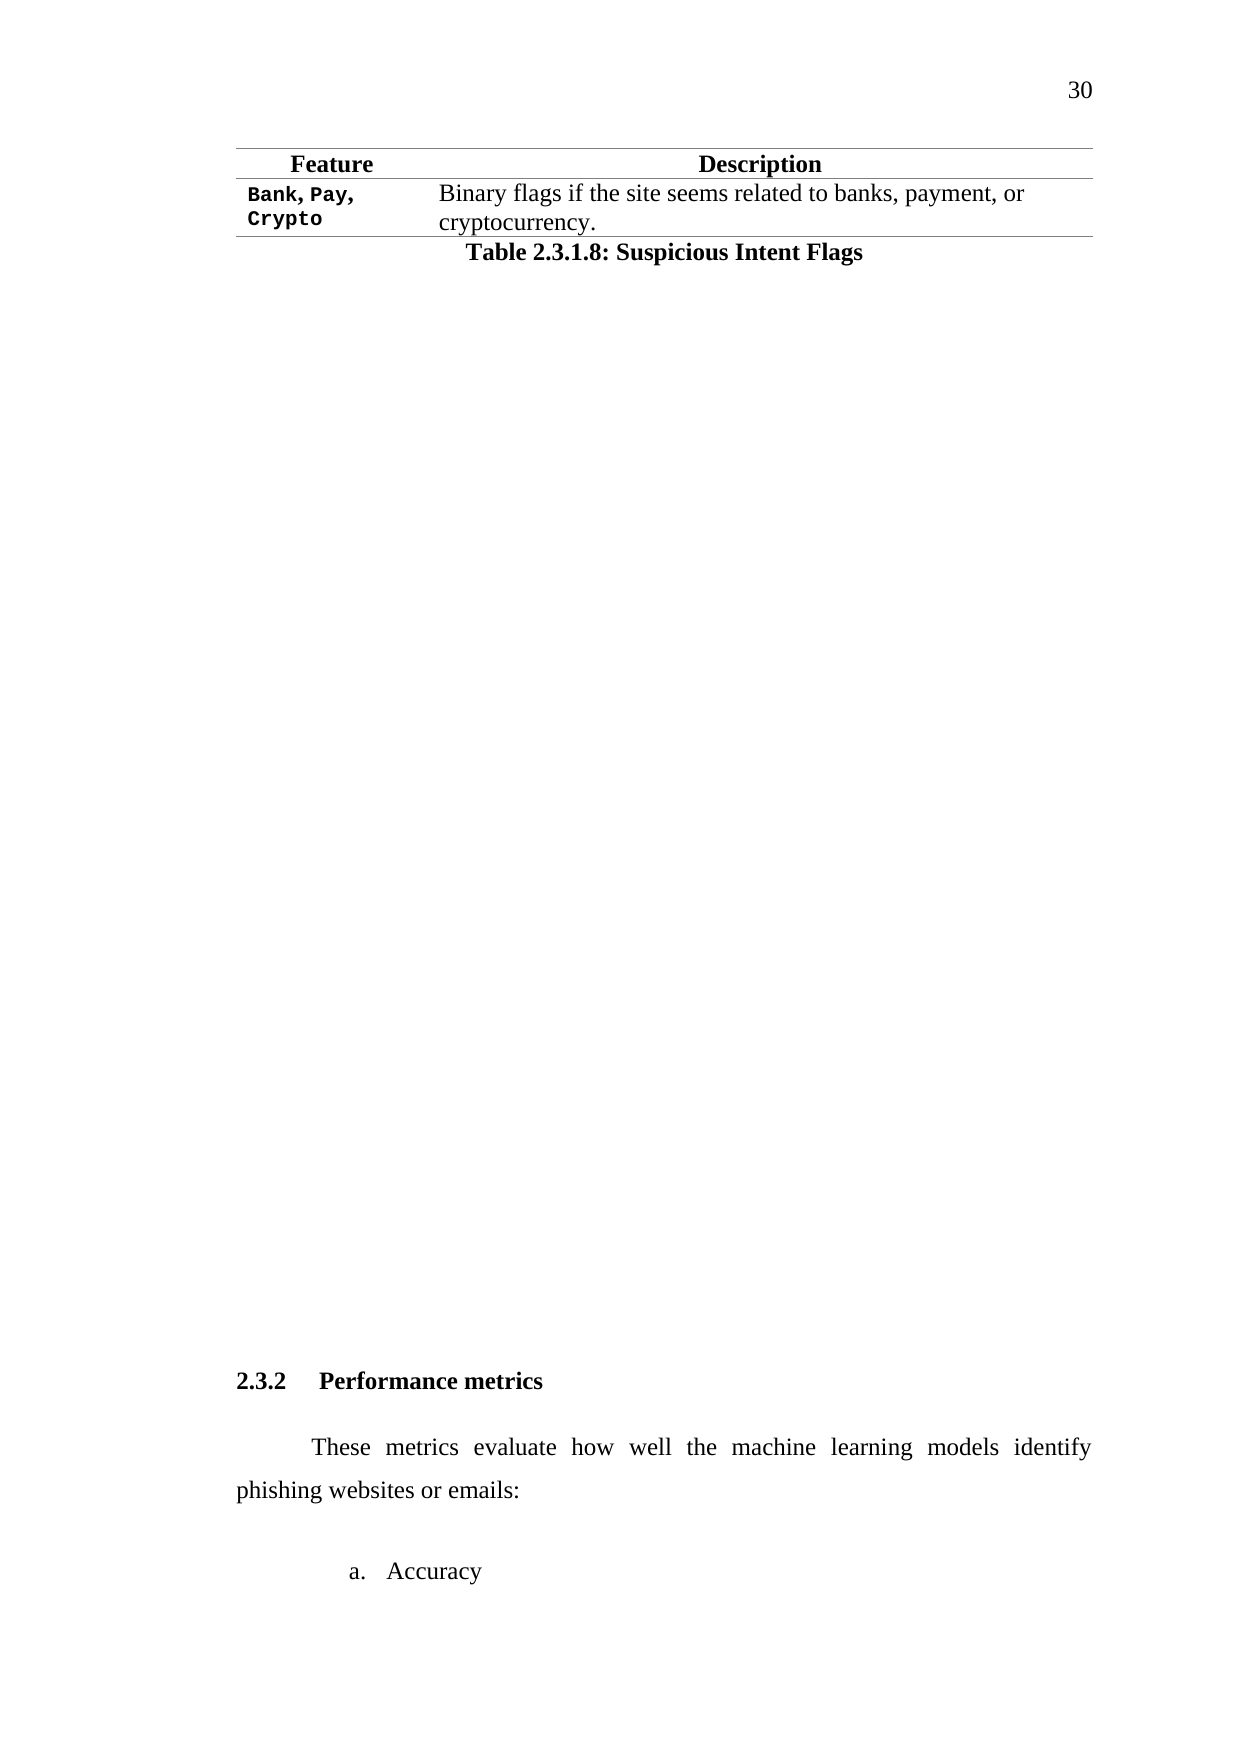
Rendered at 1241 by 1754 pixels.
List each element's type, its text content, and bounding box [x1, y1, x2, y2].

text Table 2.3.1.8: Suspicious Intent Flags [236, 237, 1092, 266]
list Accuracy [349, 1556, 1092, 1584]
subtitle Performance metrics [236, 1366, 1092, 1394]
table_cell Binary flags if the site seems related to banks, payment, or cryptocurrency. [428, 179, 1093, 236]
text These metrics evaluate how well the machine learning models identify phishing websites or emails: [236, 1432, 1092, 1504]
table_cell Bank, Pay, Crypto [236, 179, 427, 236]
table_header Description [428, 149, 1093, 177]
table_header Feature [236, 149, 427, 177]
